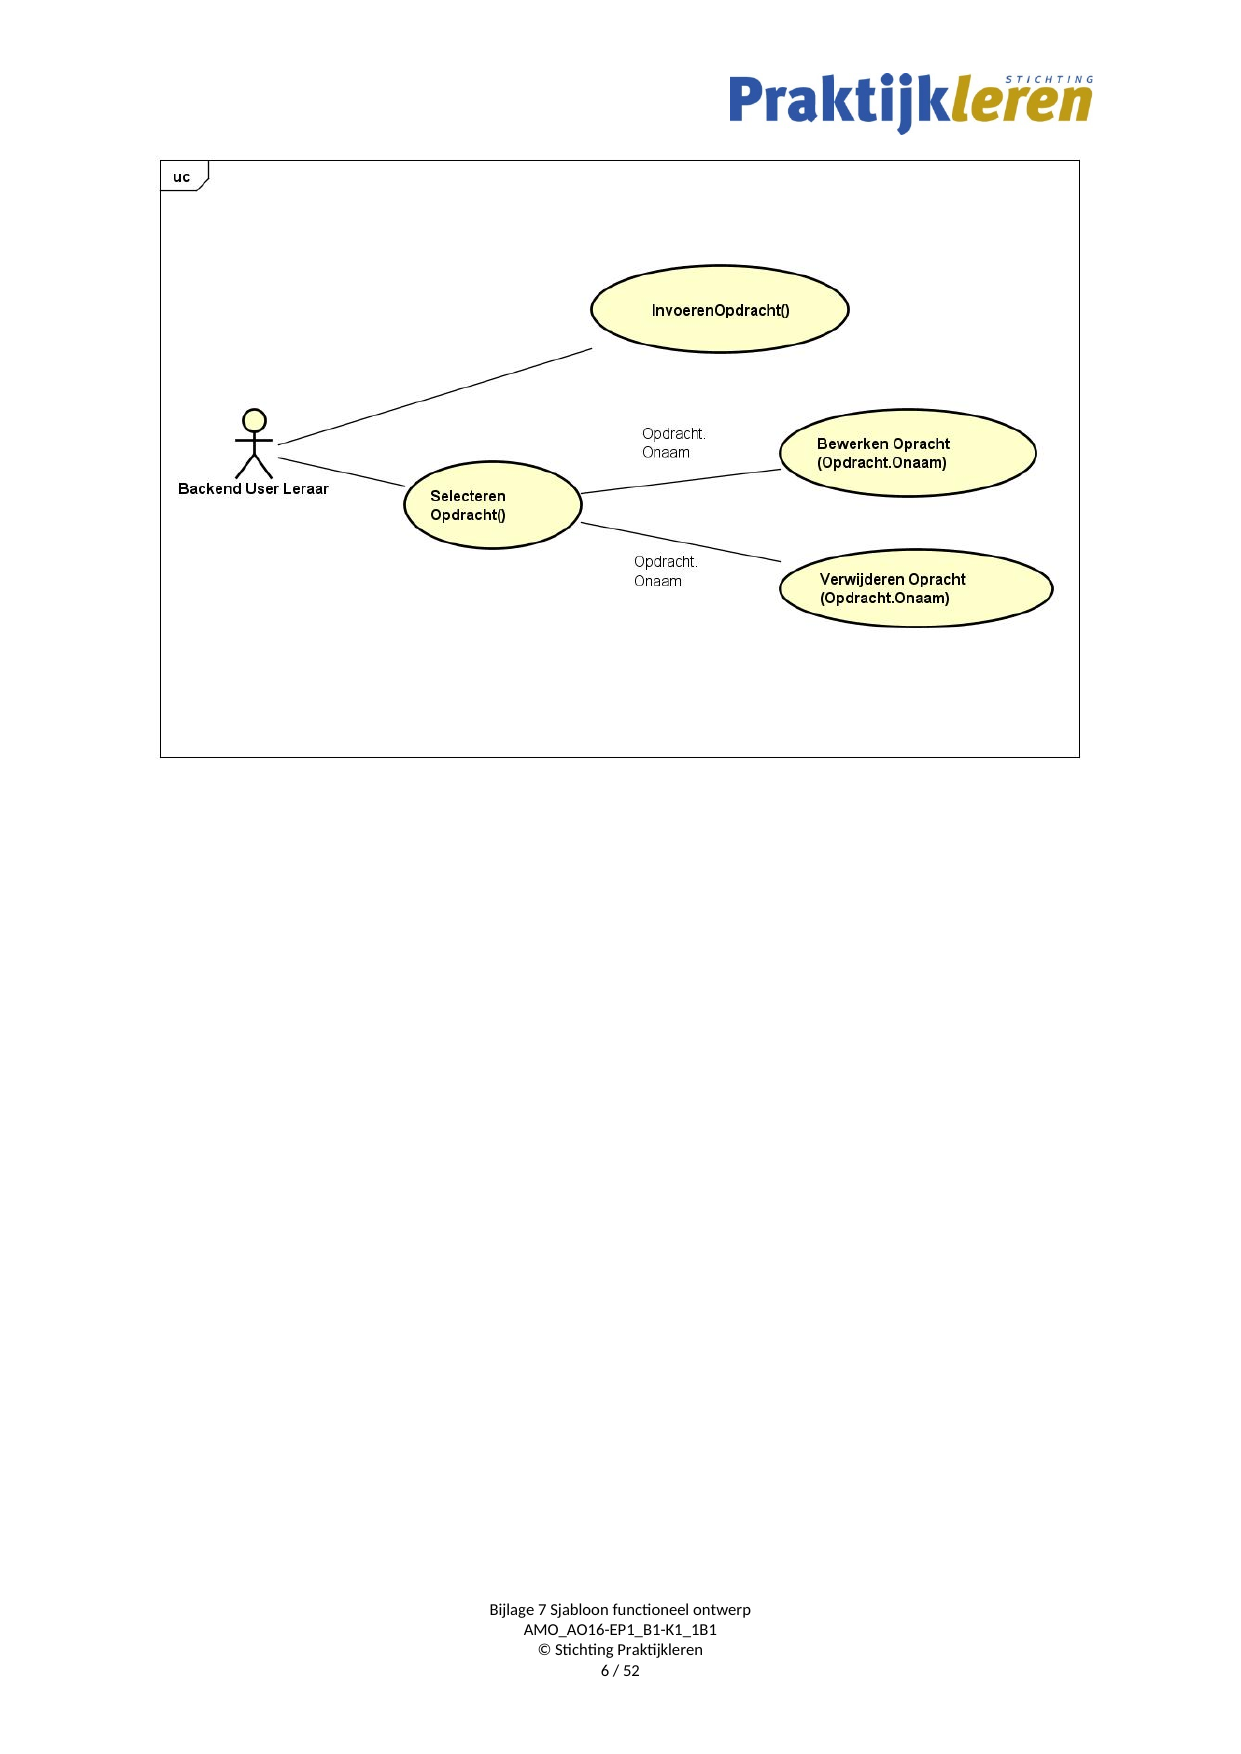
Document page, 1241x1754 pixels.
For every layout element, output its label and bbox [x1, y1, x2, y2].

picture [730, 73, 1093, 135]
picture [147, 147, 1092, 769]
